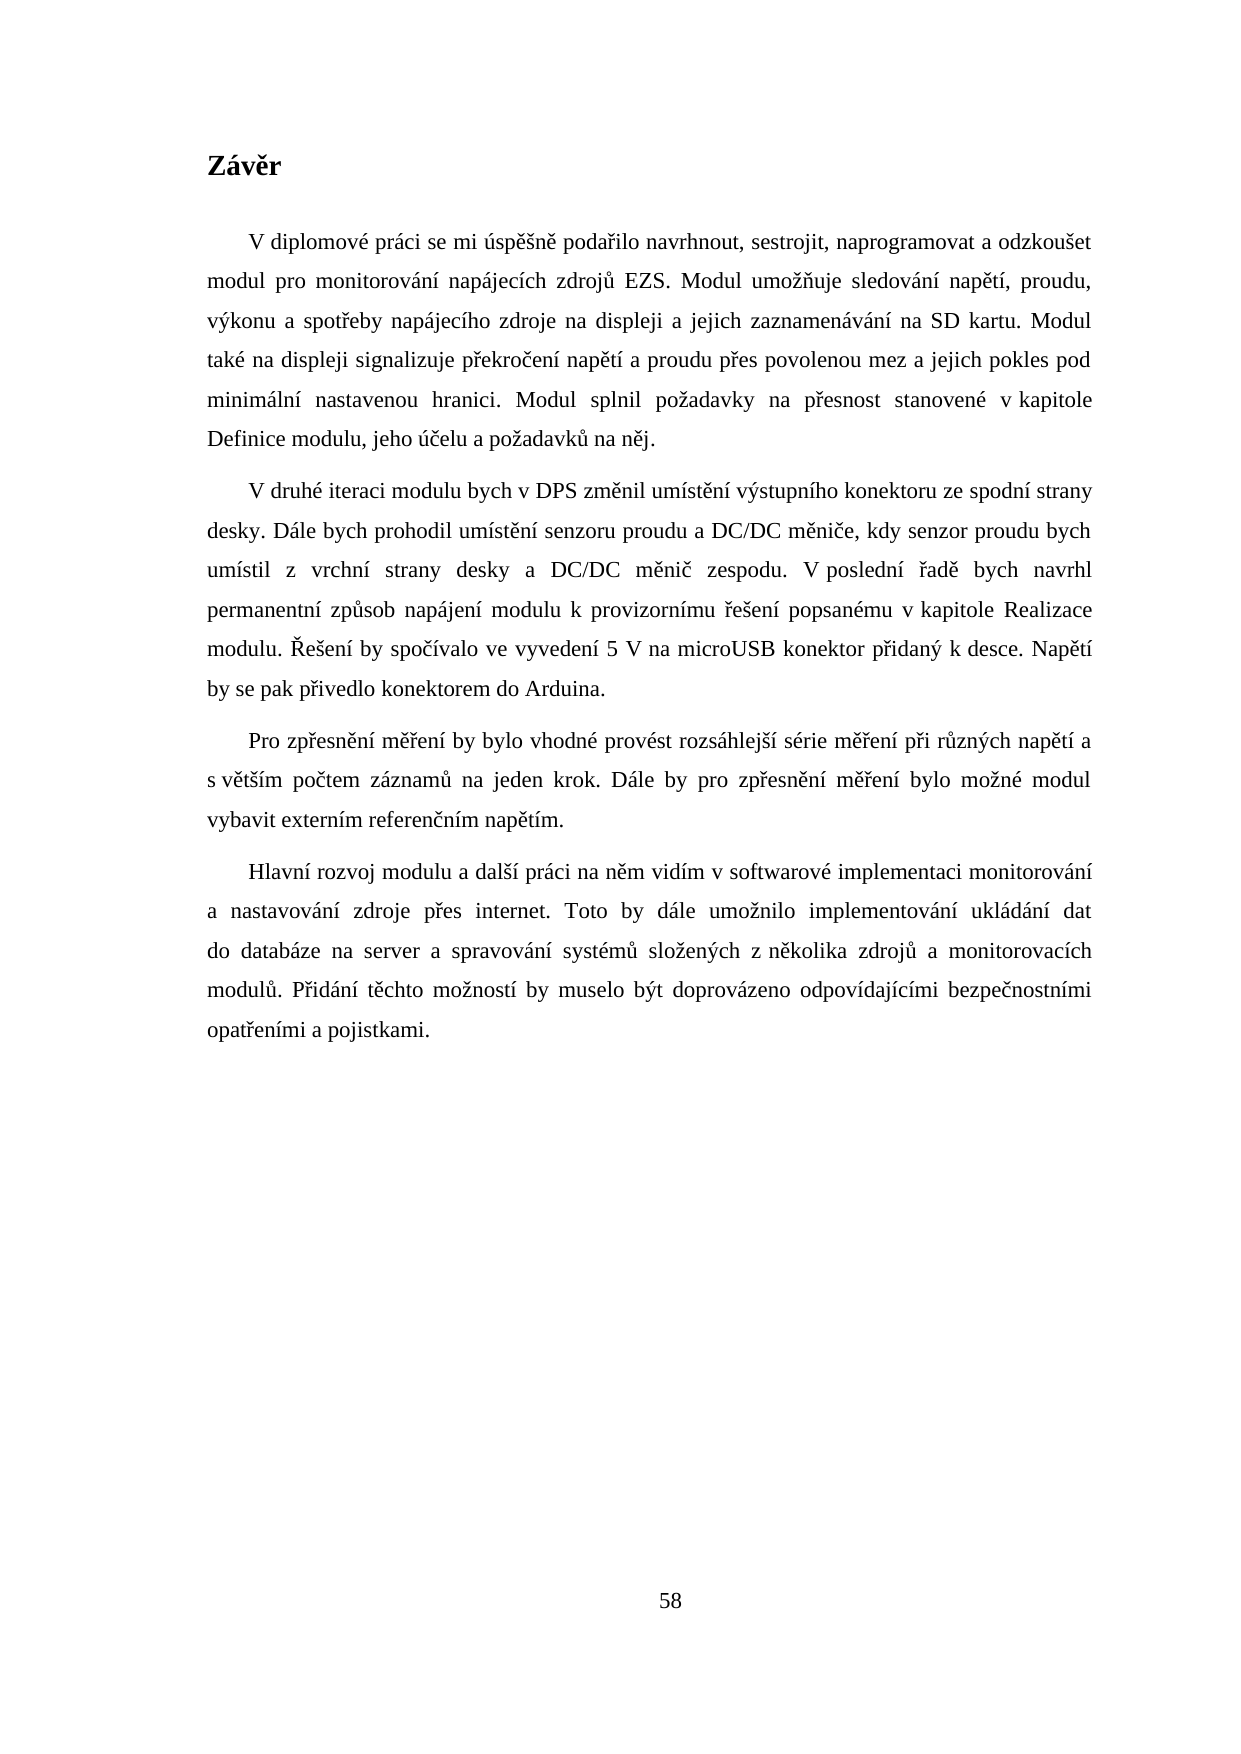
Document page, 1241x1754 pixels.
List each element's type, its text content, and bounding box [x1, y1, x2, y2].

text V druhé iteraci modulu bych v DPS změnil umístění výstupního konektoru ze spodní strany desky. Dále bych prohodil umístění senzoru proudu a DC/DC měniče, kdy senzor proudu bych umístil z vrchní strany desky a DC/DC měnič zespodu. V poslední řadě bych navrhl permanentní způsob napájení modulu k provizornímu řešení popsanému v kapitole Realizace modulu. Řešení by spočívalo ve vyvedení 5 V na microUSB konektor přidaný k desce. Napětí by se pak přivedlo konektorem do Arduina. [207, 477, 1092, 701]
text V diplomové práci se mi úspěšně podařilo navrhnout, sestrojit, naprogramovat a odzkoušet modul pro monitorování napájecích zdrojů EZS. Modul umožňuje sledování napětí, proudu, výkonu a spotřeby napájecího zdroje na displeji a jejich zaznamenávání na SD kartu. Modul také na displeji signalizuje překročení napětí a proudu přes povolenou mez a jejich pokles pod minimální nastavenou hranici. Modul splnil požadavky na přesnost stanovené v kapitole Definice modulu, jeho účelu a požadavků na něj. [207, 228, 1092, 452]
subtitle Závěr [207, 148, 1092, 181]
text Pro zpřesnění měření by bylo vhodné provést rozsáhlejší série měření při různých napětí a s větším počtem záznamů na jeden krok. Dále by pro zpřesnění měření bylo možné modul vybavit externím referenčním napětím. [207, 727, 1092, 832]
text Hlavní rozvoj modulu a další práci na něm vidím v softwarové implementaci monitorování a nastavování zdroje přes internet. Toto by dále umožnilo implementování ukládání dat do databáze na server a spravování systémů složených z několika zdrojů a monitorovacích modulů. Přidání těchto možností by muselo být doprovázeno odpovídajícími bezpečnostními opatřeními a pojistkami. [207, 858, 1092, 1042]
